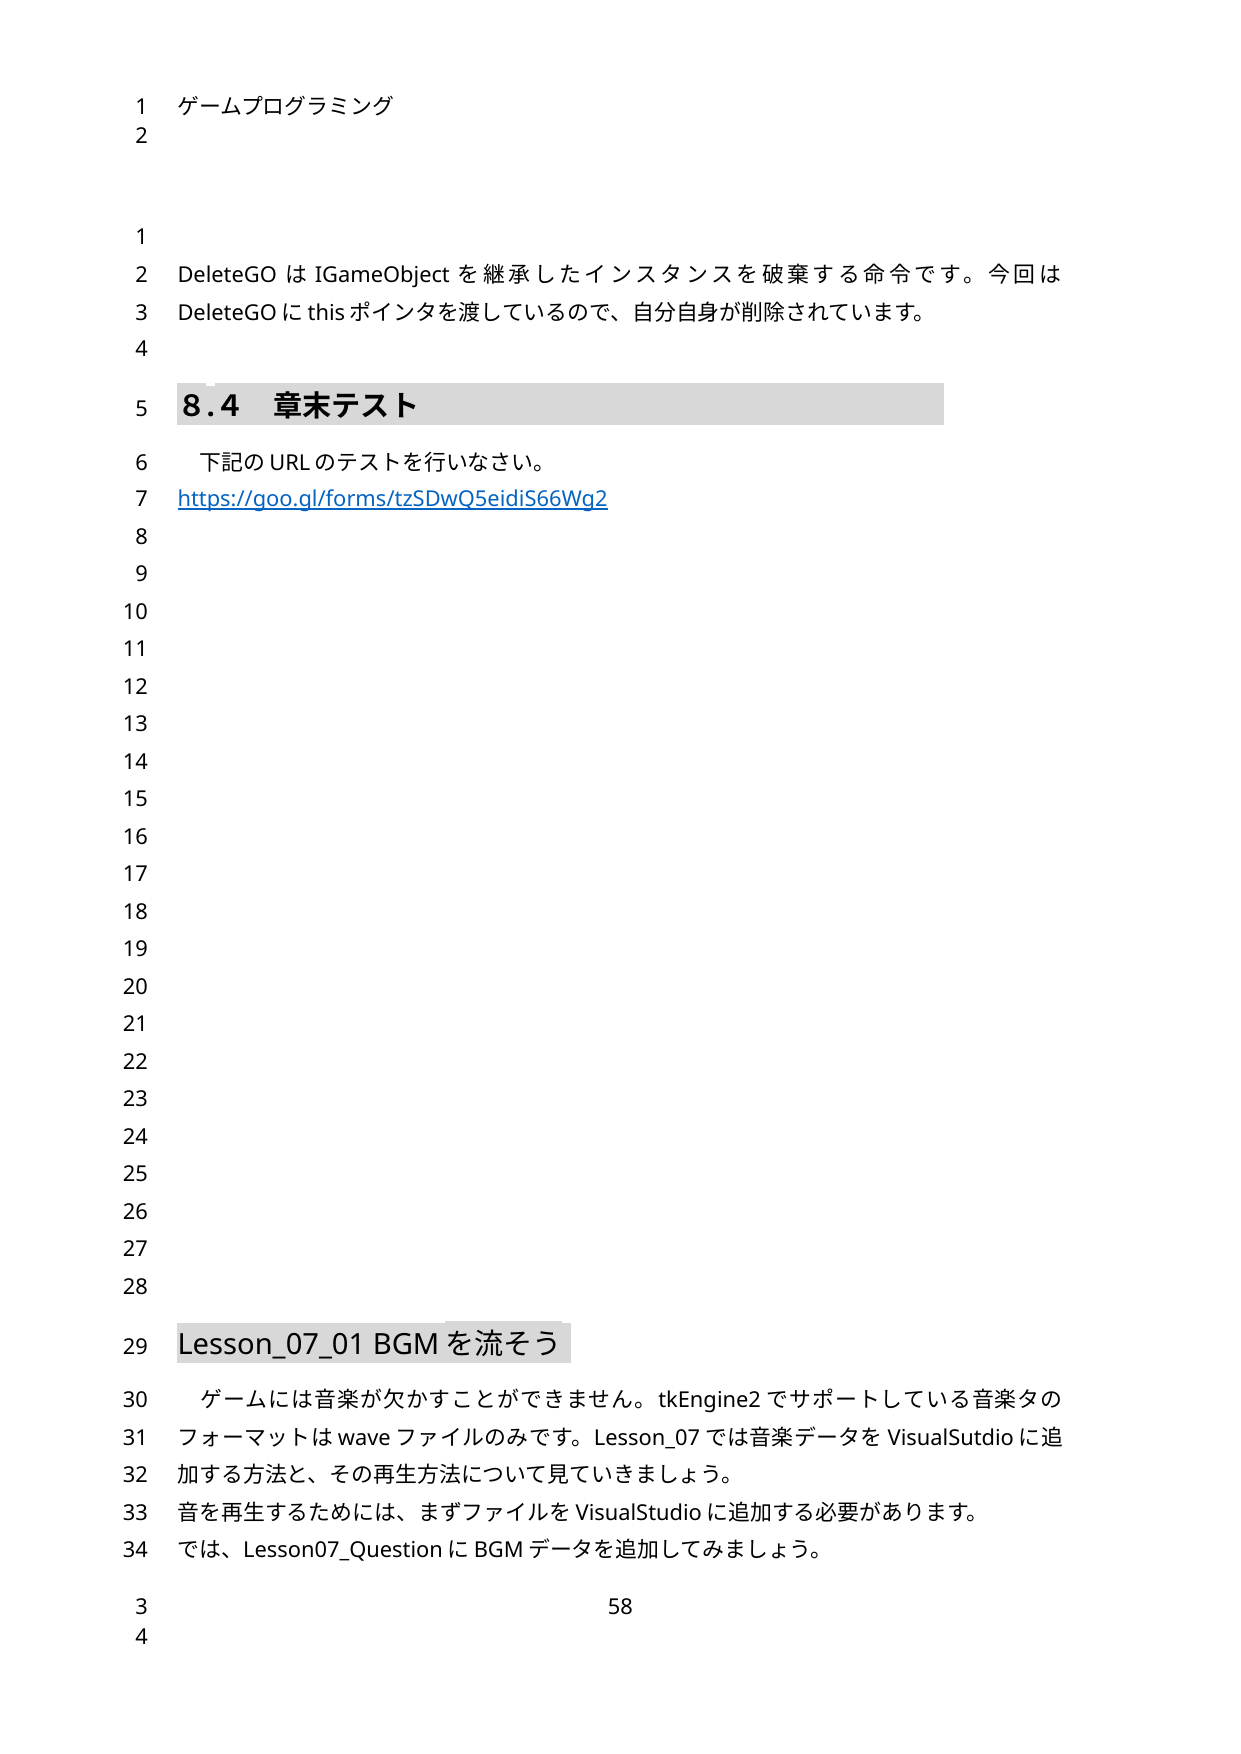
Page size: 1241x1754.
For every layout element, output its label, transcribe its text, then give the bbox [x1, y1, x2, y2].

text ゲームには音楽が欠かすことができません。tkEngine2でサポートしている音楽タのフォーマットはwaveファイルのみです。Lesson_07では音楽データをVisualSutdioに追加する方法と、その再生方法について見ていきましょう。 [177, 1379, 1063, 1492]
text DeleteGOはIGameObjectを継承したインスタンスを破棄する命令です。今回はDeleteGOにthisポインタを渡しているので、自分自身が削除されています。 [177, 254, 1063, 329]
text 音を再生するためには、まずファイルをVisualStudioに追加する必要があります。 [177, 1492, 1063, 1529]
text 下記のURLのテストを行いなさい。 [177, 442, 1063, 479]
text https://goo.gl/forms/tzSDwQ5eidiS66Wg2 [177, 479, 1063, 517]
subtitle Lesson_07_01 BGMを流そう [177, 1304, 1063, 1379]
text では、Lesson07_QuestionにBGMデータを追加してみましょう。 [177, 1529, 1063, 1567]
subtitle ８.４ 章末テスト [177, 367, 1063, 442]
